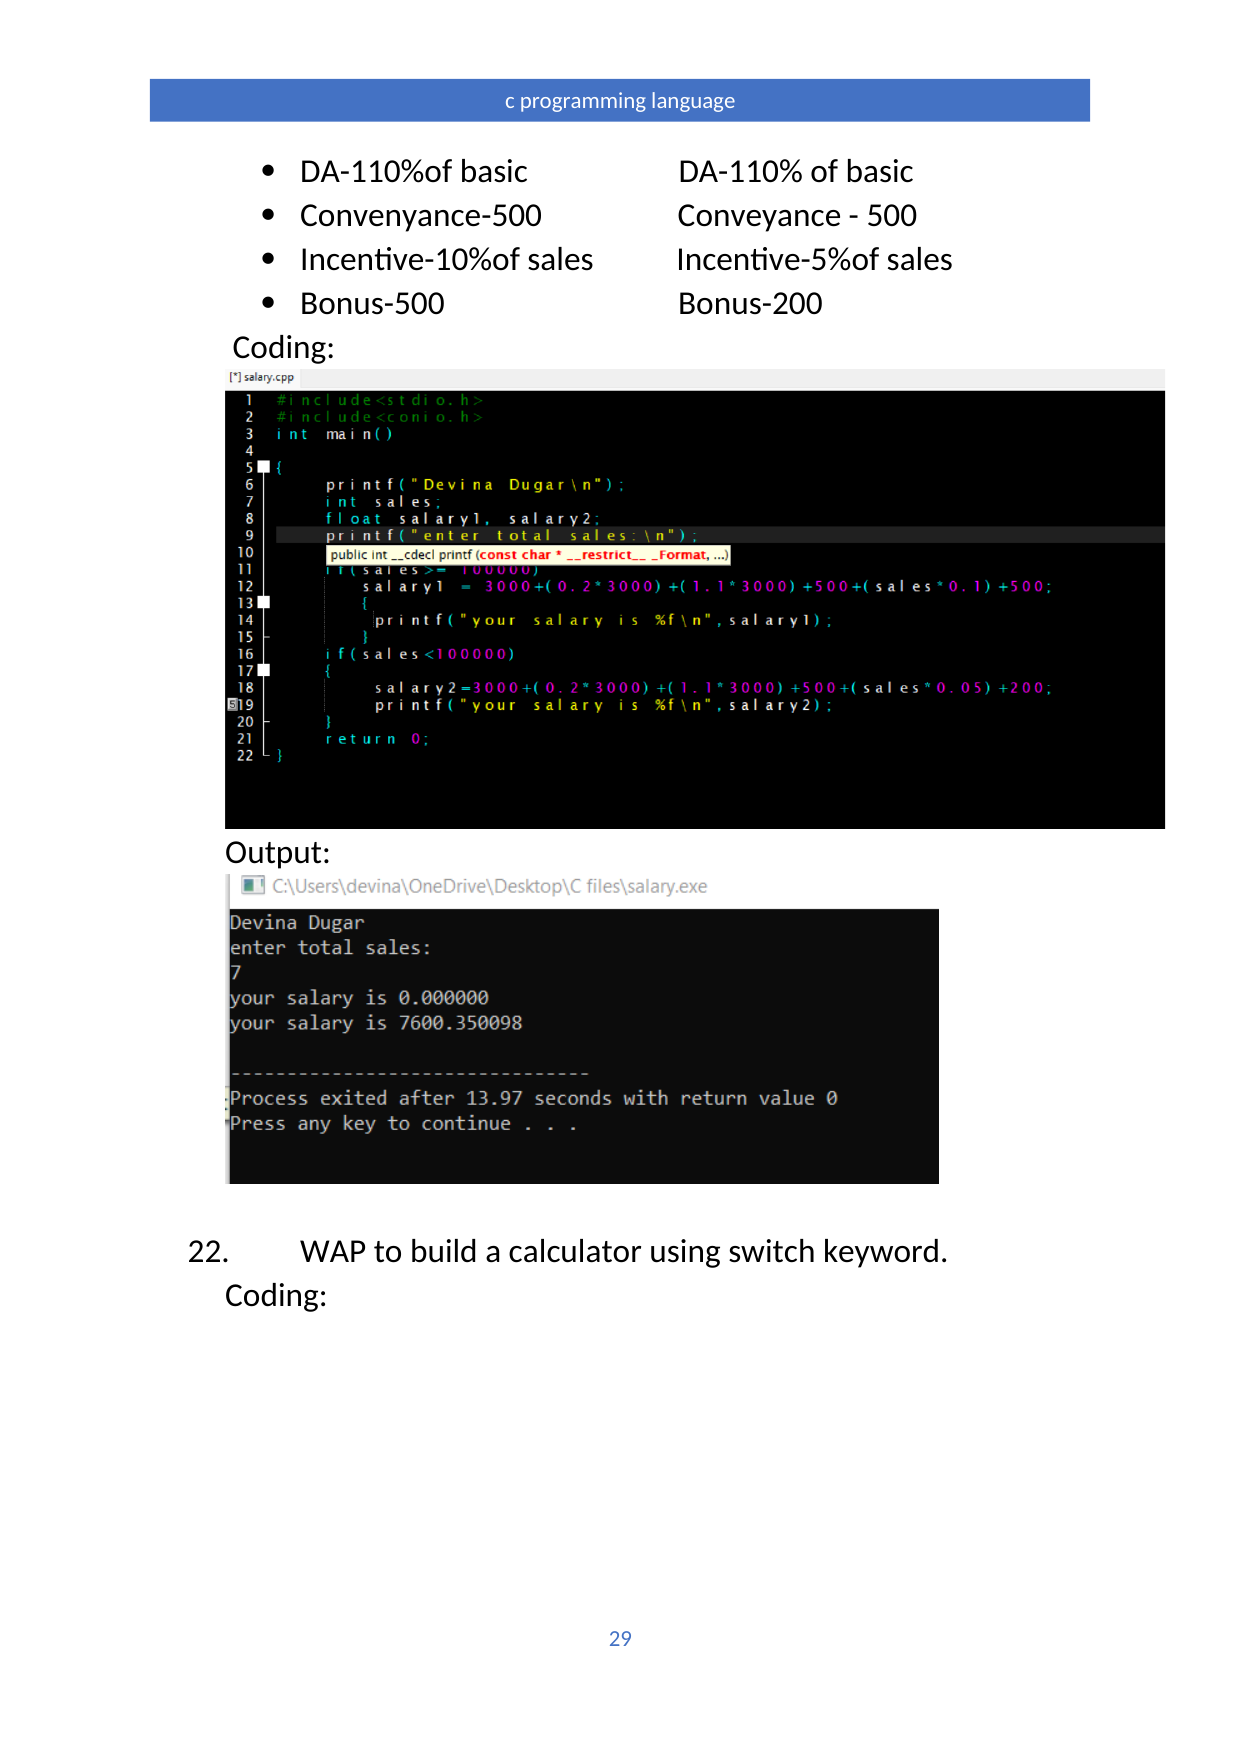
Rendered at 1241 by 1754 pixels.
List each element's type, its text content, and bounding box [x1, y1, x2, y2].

list Incentive-10%of sales Incentive-5%of sales [262, 238, 1090, 279]
list Coding: [225, 1274, 1090, 1314]
list WAP to build a calculator using switch keyword. [187, 1230, 1090, 1270]
picture [225, 369, 1166, 829]
list Output: [225, 831, 1090, 872]
picture [225, 874, 939, 1184]
list Bonus-500 Bonus-200 [262, 282, 1090, 323]
list Convenyance-500 Conveyance - 500 [262, 194, 1090, 235]
list Coding: [225, 326, 1090, 367]
list DA-110%of basic DA-110% of basic [262, 150, 1090, 191]
